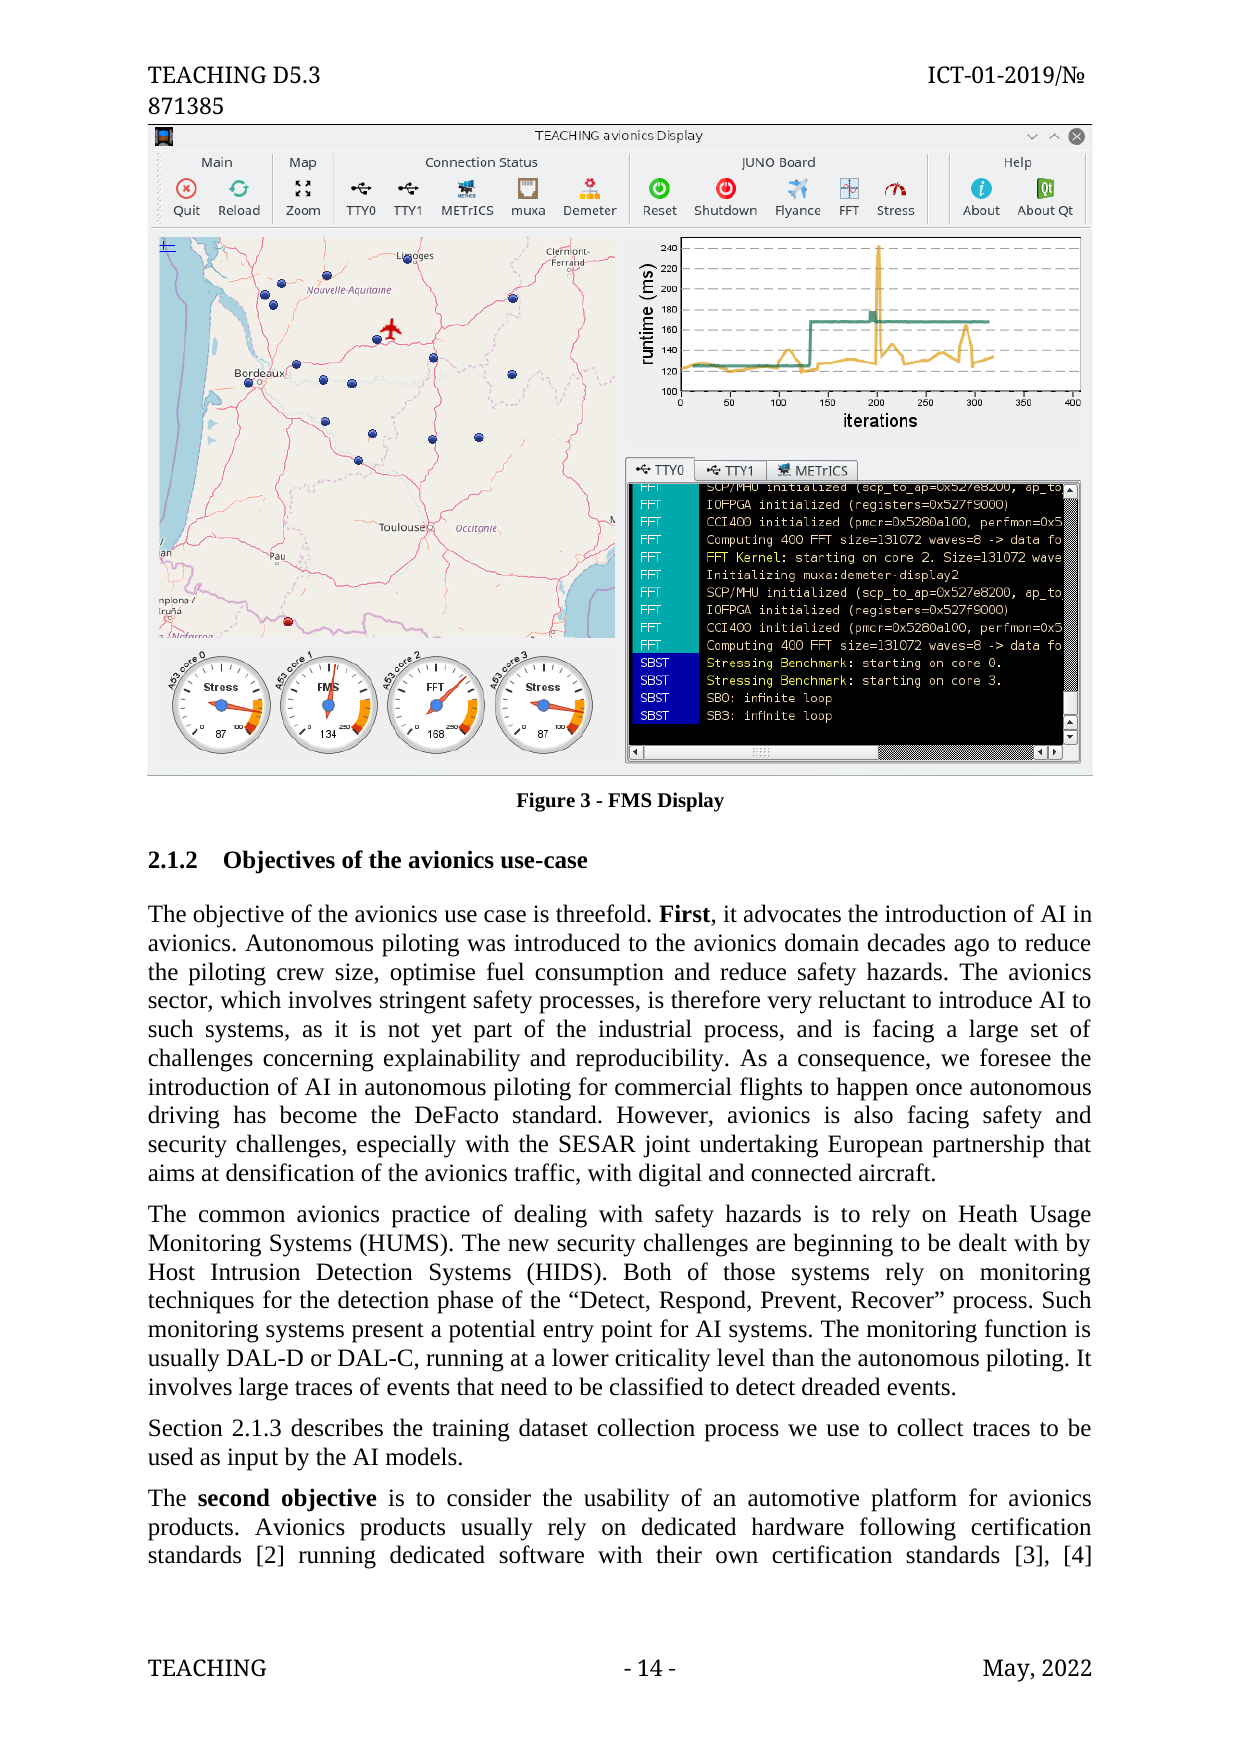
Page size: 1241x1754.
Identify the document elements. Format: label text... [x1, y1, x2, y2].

picture [147, 124, 1093, 776]
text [148, 1483, 1092, 1569]
text Section 2.1.3 describes the training dataset collection process we use to collect traces to be used as input by the AI models. [148, 1413, 1092, 1471]
subtitle Objectives of the avionics use-case [148, 846, 1092, 874]
text The objective of the avionics use case is threefold. First, it advocates the introduction of AI in avionics. Autonomous piloting was introduced to the avionics domain decades ago to reduce the piloting crew size, optimise fuel consumption and reduce safety hazards. The avionics sector, which involves stringent safety processes, is therefore very reluctant to introduce AI to such systems, as it is not yet part of the industrial process, and is facing a large set of challenges concerning explainability and reproducibility. As a consequence, we foresee the introduction of AI in autonomous piloting for commercial flights to happen once autonomous driving has become the DeFacto standard. However, avionics is also facing safety and security challenges, especially with the SESAR joint undertaking European partnership that aims at densification of the avionics traffic, with digital and connected aircraft. [148, 899, 1092, 1187]
text Figure 3 - FMS Display [148, 788, 1092, 812]
text The common avionics practice of dealing with safety hazards is to rely on Heath Usage Monitoring Systems (HUMS). The new security challenges are beginning to be dealt with by Host Intrusion Detection Systems (HIDS). Both of those systems rely on monitoring techniques for the detection phase of the “Detect, Respond, Prevent, Recover” process. Such monitoring systems present a potential entry point for AI systems. The monitoring function is usually DAL-D or DAL-C, running at a lower criticality level than the autonomous piloting. It involves large traces of events that need to be classified to detect dreaded events. [148, 1199, 1092, 1401]
